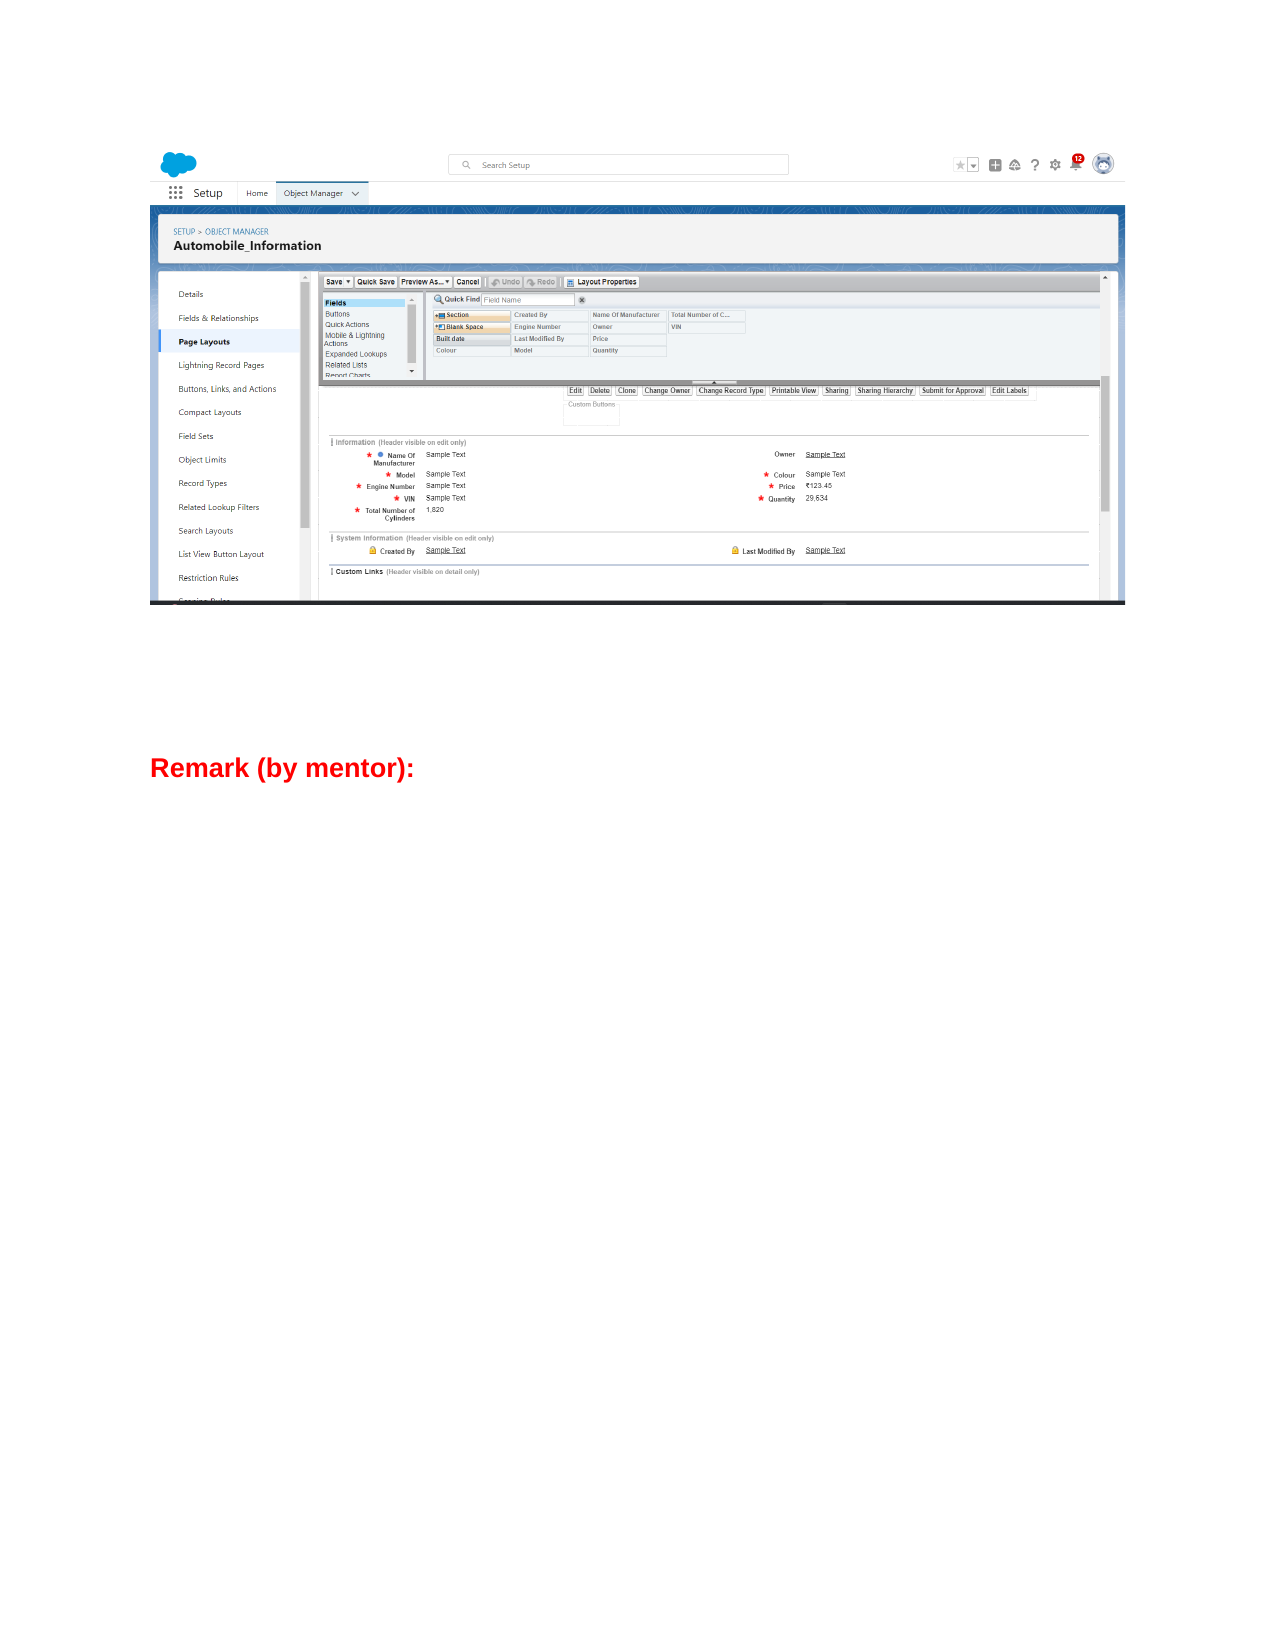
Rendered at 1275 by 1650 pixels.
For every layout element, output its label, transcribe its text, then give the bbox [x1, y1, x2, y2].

picture [150, 150, 1125, 605]
text Remark (by mentor): [150, 752, 1125, 783]
